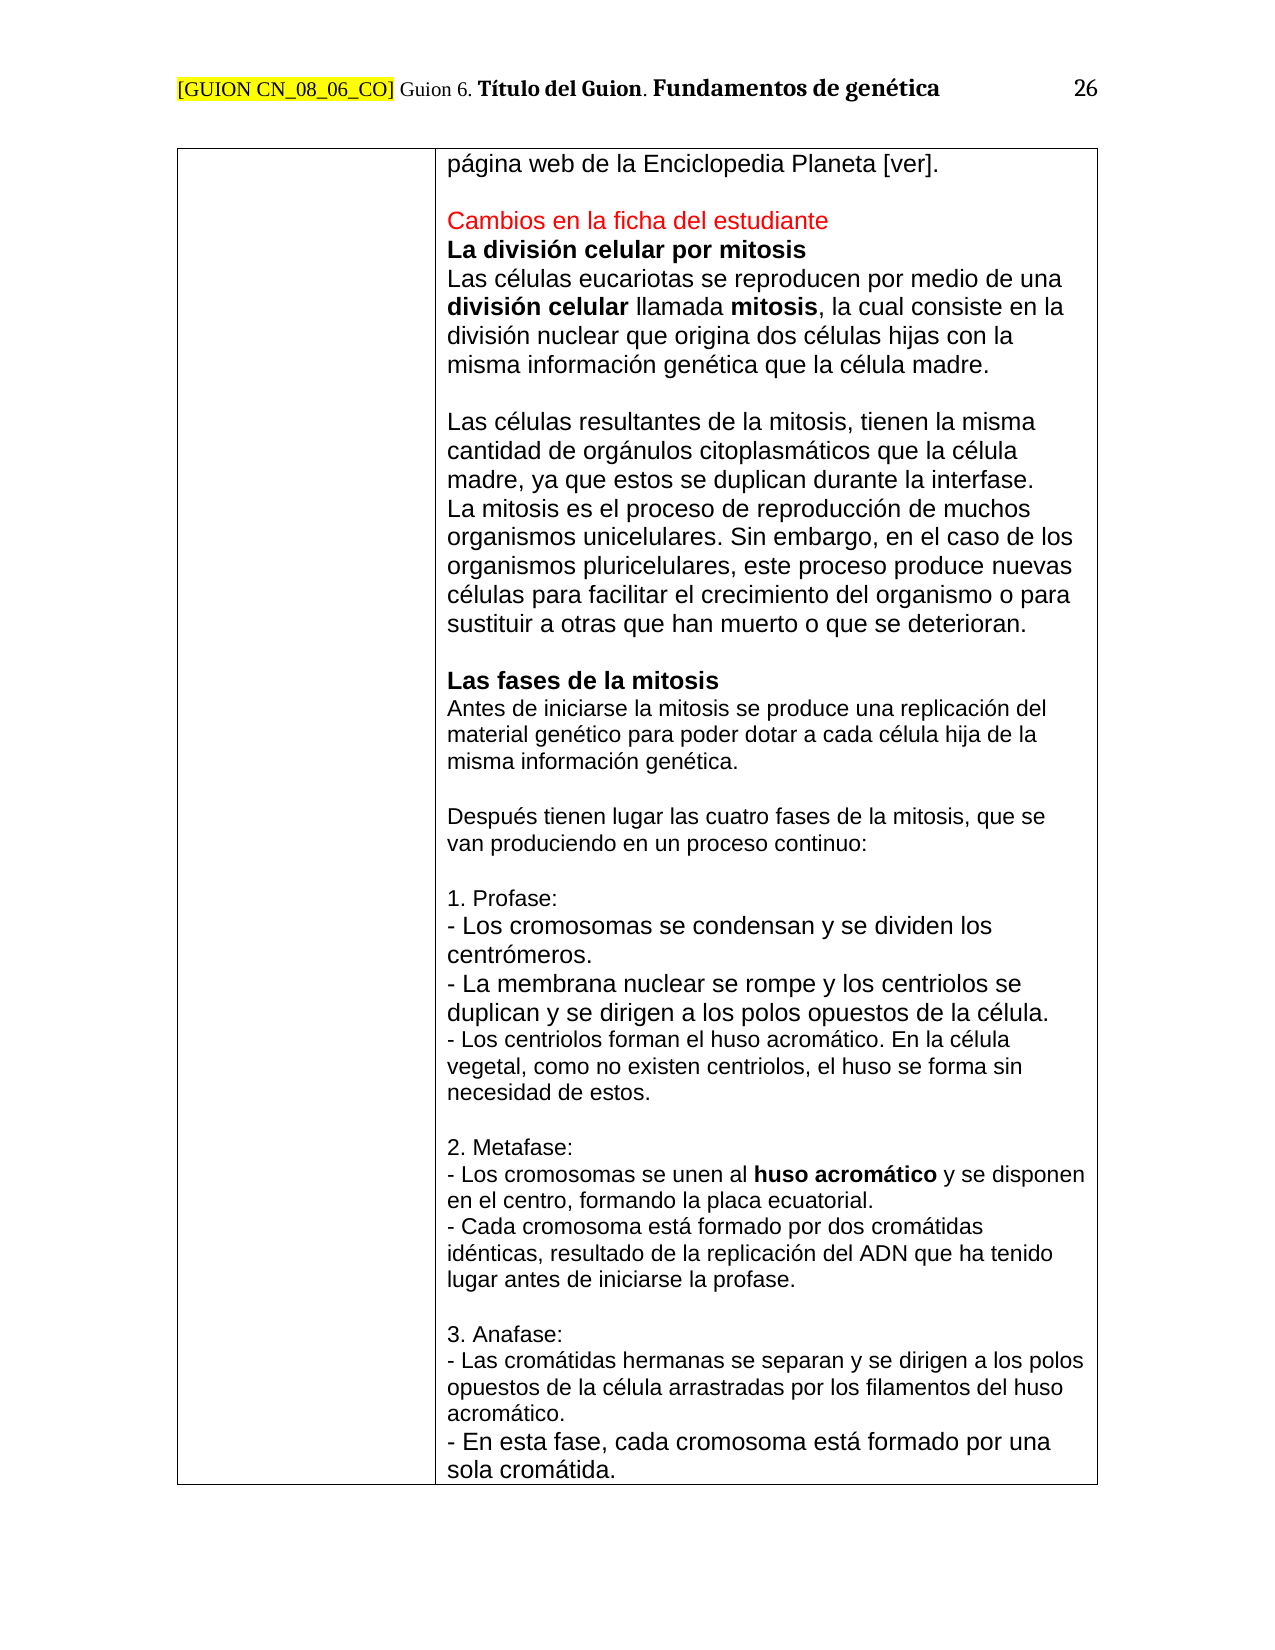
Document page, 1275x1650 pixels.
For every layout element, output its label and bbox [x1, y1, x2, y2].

table_cell [436, 149, 1097, 1484]
table_cell [178, 149, 435, 1484]
